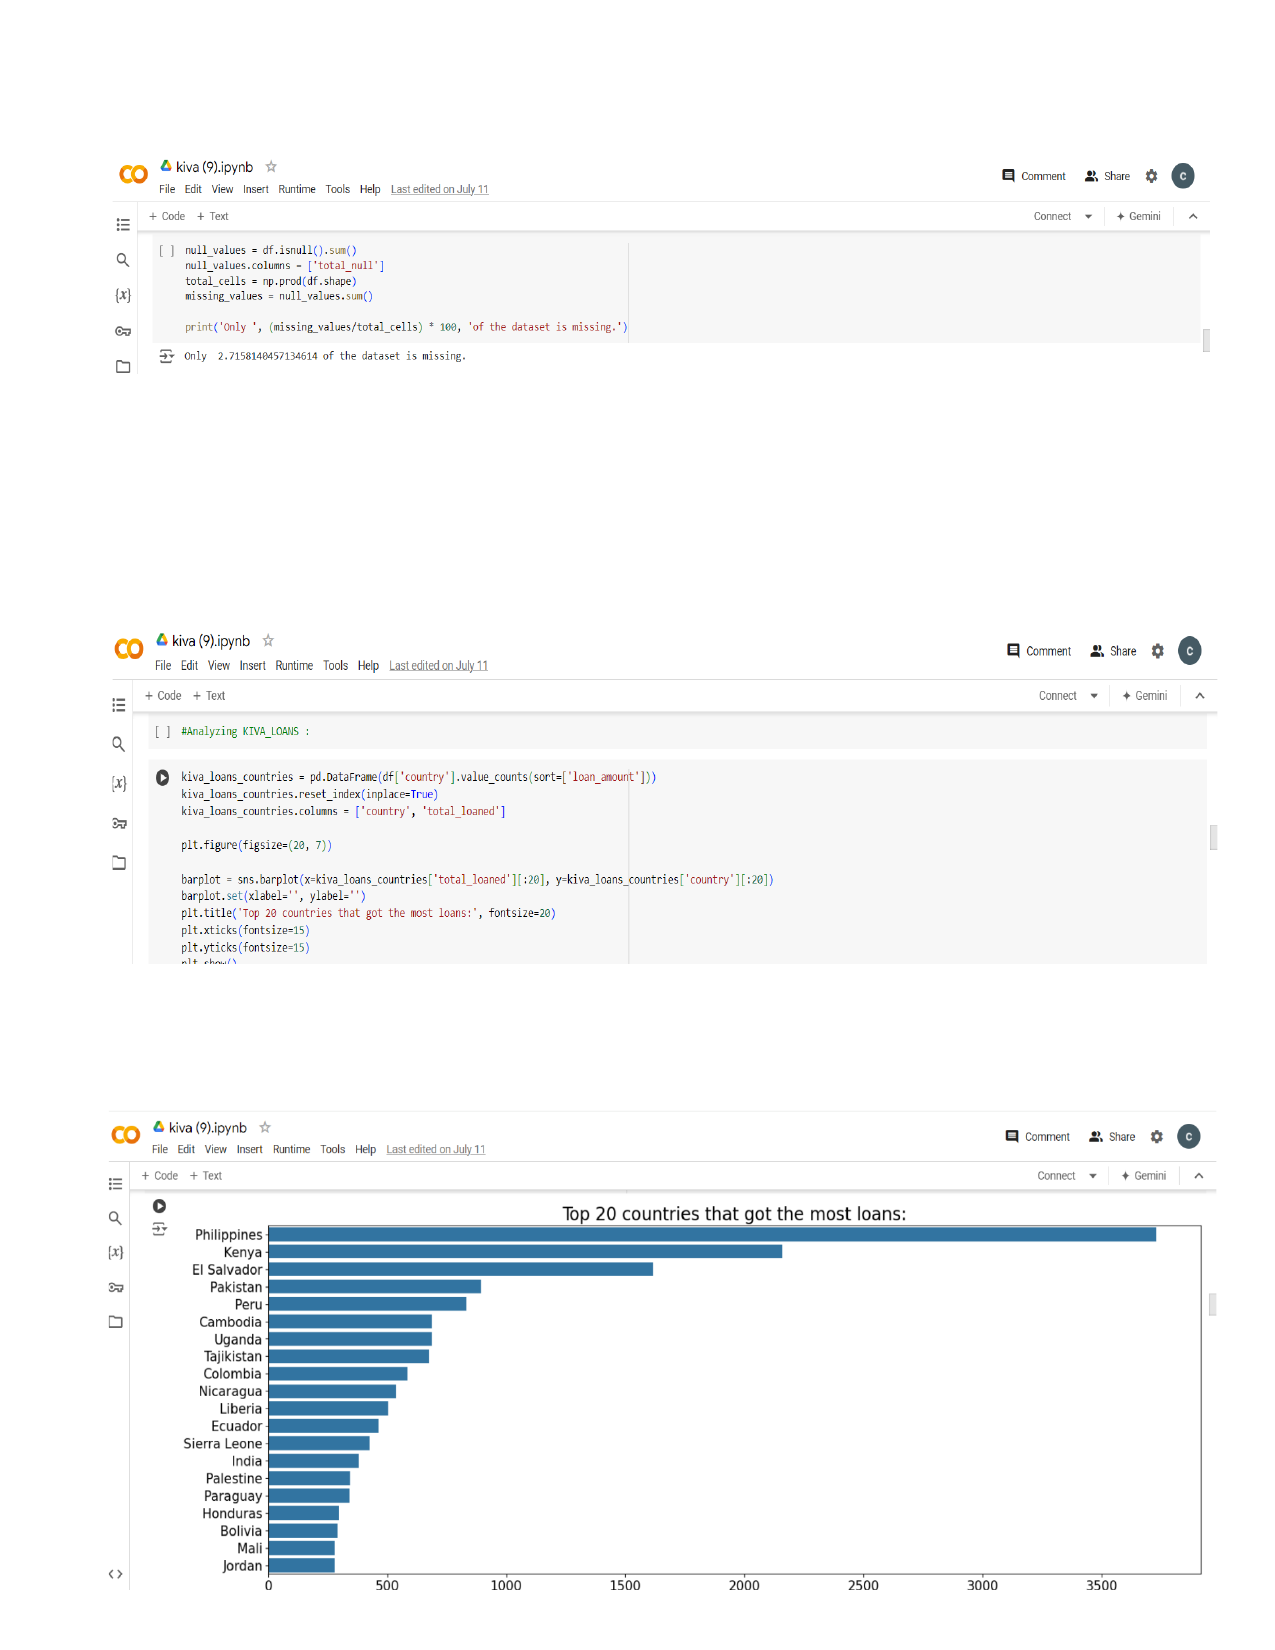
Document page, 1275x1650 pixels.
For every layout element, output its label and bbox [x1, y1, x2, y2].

picture [112, 628, 1218, 964]
picture [112, 150, 1210, 374]
picture [108, 1110, 1217, 1590]
